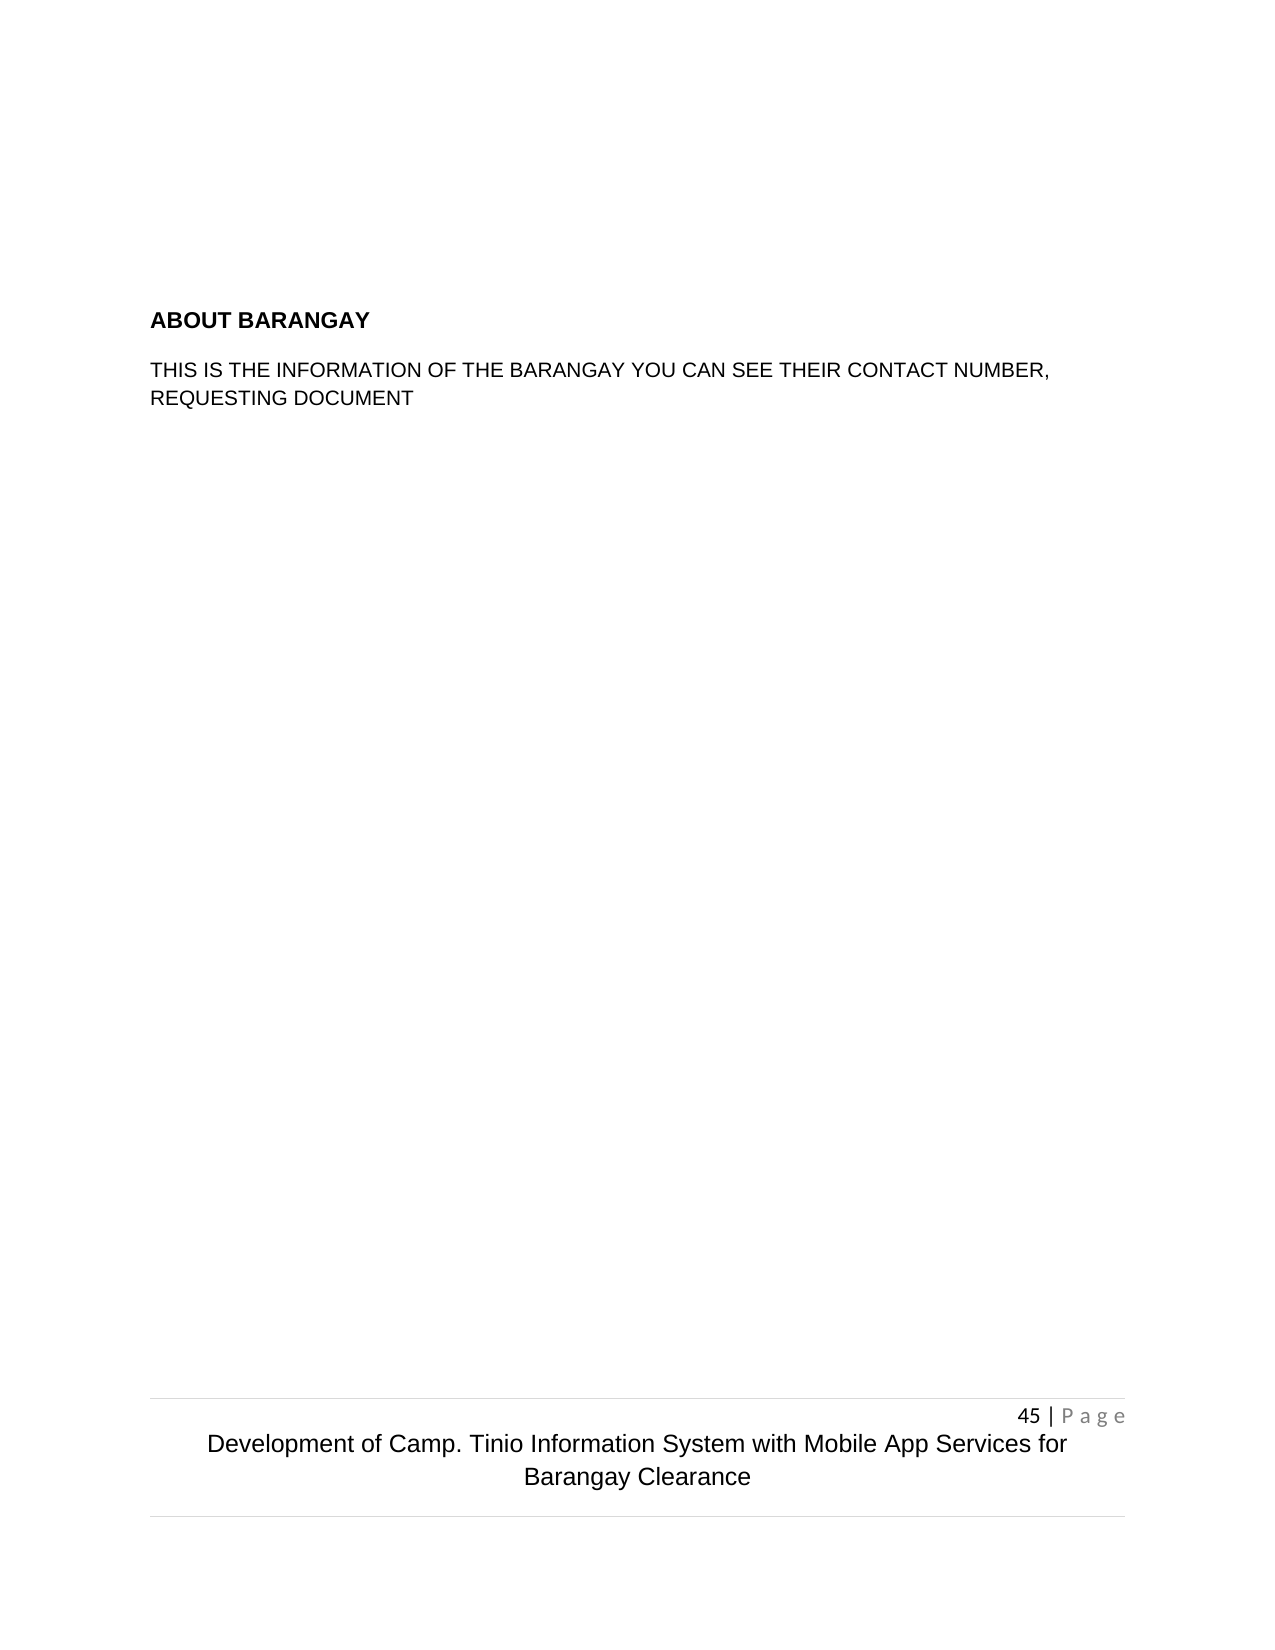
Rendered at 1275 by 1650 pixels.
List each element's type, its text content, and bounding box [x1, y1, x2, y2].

text ABOUT BARANGAY [150, 307, 1125, 333]
text THIS IS THE INFORMATION OF THE BARANGAY YOU CAN SEE THEIR CONTACT NUMBER, REQUESTING DOCUMENT [150, 358, 1125, 409]
